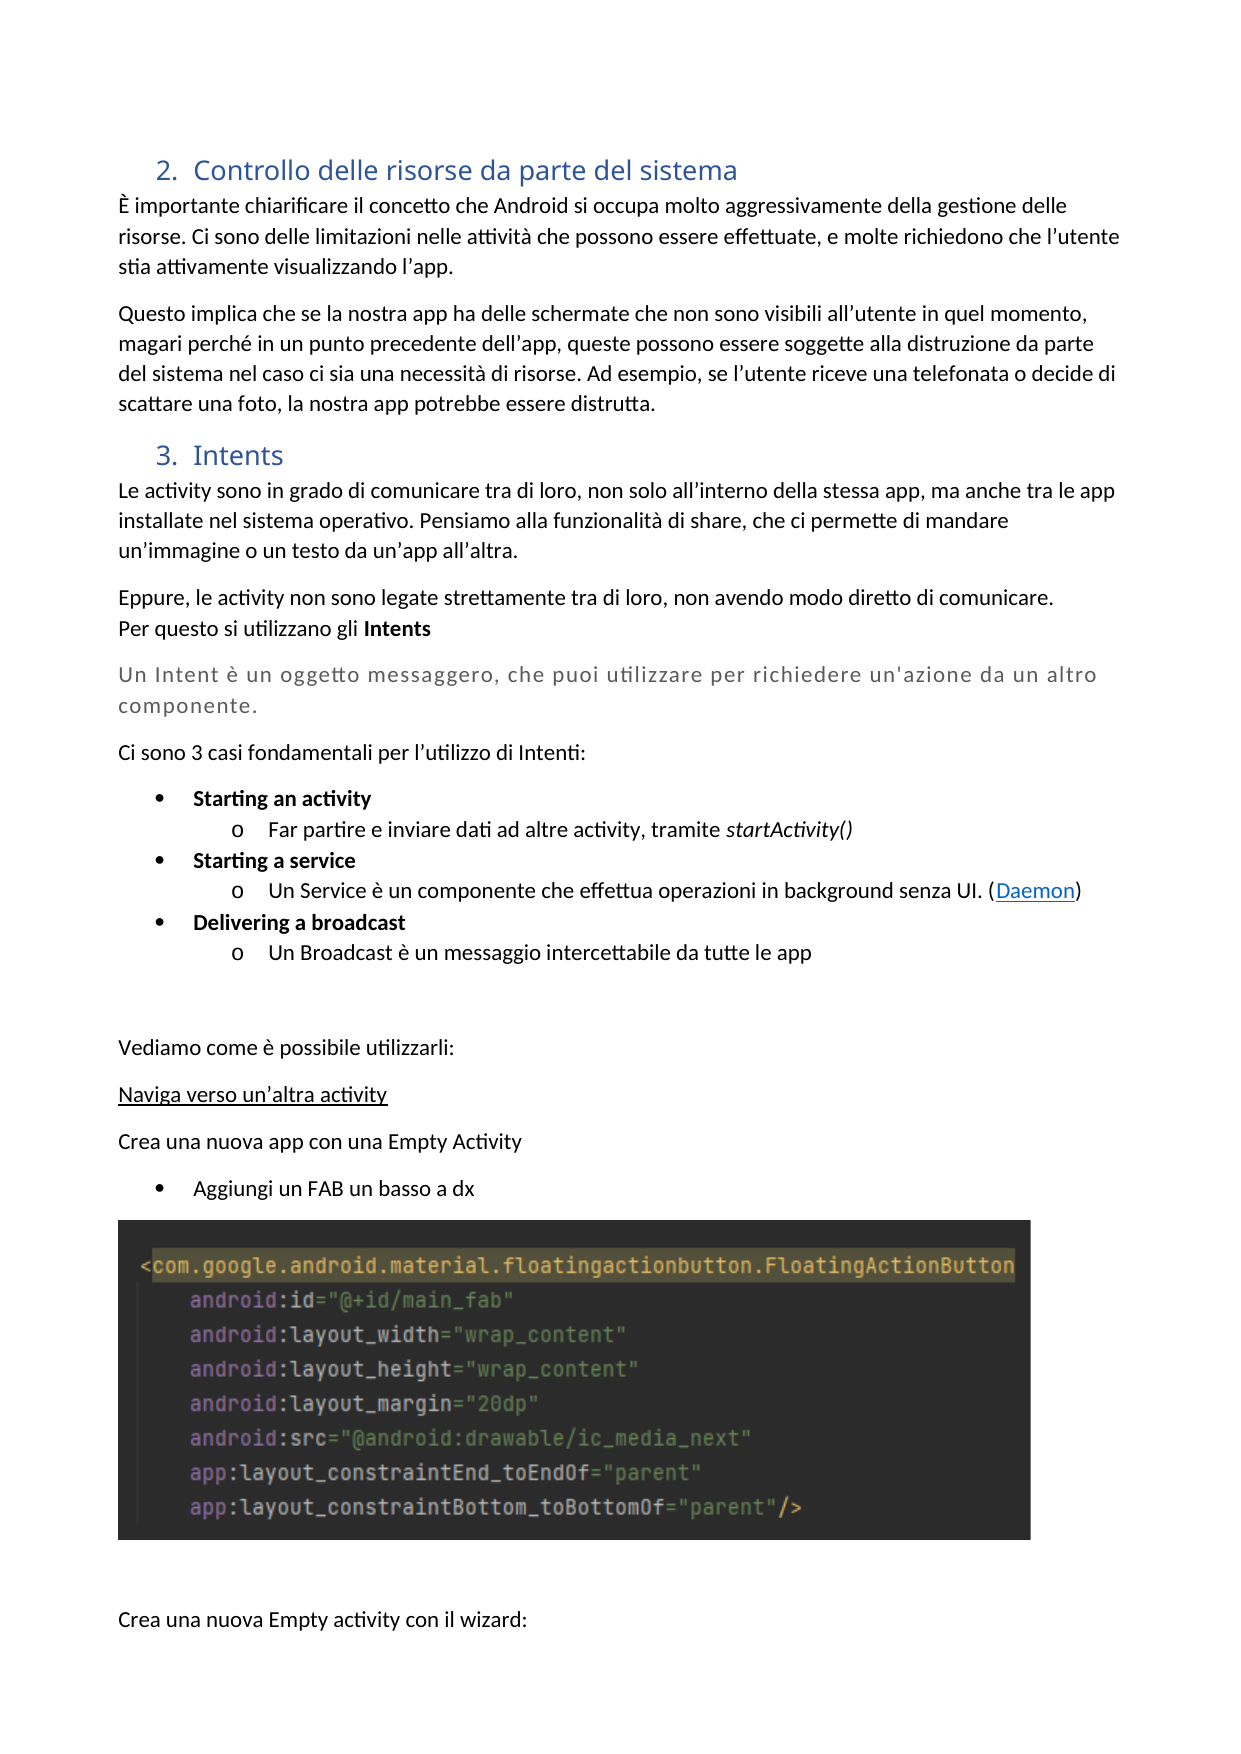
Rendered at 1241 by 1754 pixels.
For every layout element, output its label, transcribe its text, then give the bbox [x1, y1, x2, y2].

text Eppure, le activity non sono legate strettamente tra di loro, non avendo modo diretto di comunicare. Per questo si utilizzano gli Intents [118, 583, 1122, 642]
text Questo implica che se la nostra app ha delle schermate che non sono visibili all’utente in quel momento, magari perché in un punto precedente dell’app, queste possono essere soggette alla distruzione da parte del sistema nel caso ci sia una necessità di risorse. Ad esempio, se l’utente riceve una telefonata o decide di scattare una foto, la nostra app potrebbe essere distrutta. [118, 299, 1122, 417]
list Starting a service [156, 846, 1122, 874]
text Naviga verso un’altra activity [118, 1080, 1122, 1108]
text Ci sono 3 casi fondamentali per l’utilizzo di Intenti: [118, 738, 1122, 766]
text Crea una nuova Empty activity con il wizard: [118, 1605, 1122, 1633]
list Far partire e inviare dati ad altre activity, tramite startActivity() [231, 815, 1122, 844]
text Vediamo come è possibile utilizzarli: [118, 1033, 1122, 1061]
picture [118, 1220, 1031, 1540]
list Un Service è un componente che effettua operazioni in background senza UI. (Daemon) [231, 876, 1122, 906]
list Aggiungi un FAB un basso a dx [156, 1174, 1122, 1202]
text Crea una nuova app con una Empty Activity [118, 1127, 1122, 1155]
text È importante chiarificare il concetto che Android si occupa molto aggressivamente della gestione delle risorse. Ci sono delle limitazioni nelle attività che possono essere effettuate, e molte richiedono che l’utente stia attivamente visualizzando l’app. [118, 192, 1122, 280]
subtitle Un Intent è un oggetto messaggero, che puoi utilizzare per richiedere un'azione da un altro componente. [118, 661, 1122, 719]
list Starting an activity [156, 784, 1122, 812]
subtitle Intents [156, 436, 1122, 473]
subtitle Controllo delle risorse da parte del sistema [156, 152, 1122, 189]
text Le activity sono in grado di comunicare tra di loro, non solo all’interno della stessa app, ma anche tra le app installate nel sistema operativo. Pensiamo alla funzionalità di share, che ci permette di mandare un’immagine o un testo da un’app all’altra. [118, 476, 1122, 564]
list Un Broadcast è un messaggio intercettabile da tutte le app [231, 938, 1122, 967]
list Delivering a broadcast [156, 908, 1122, 936]
